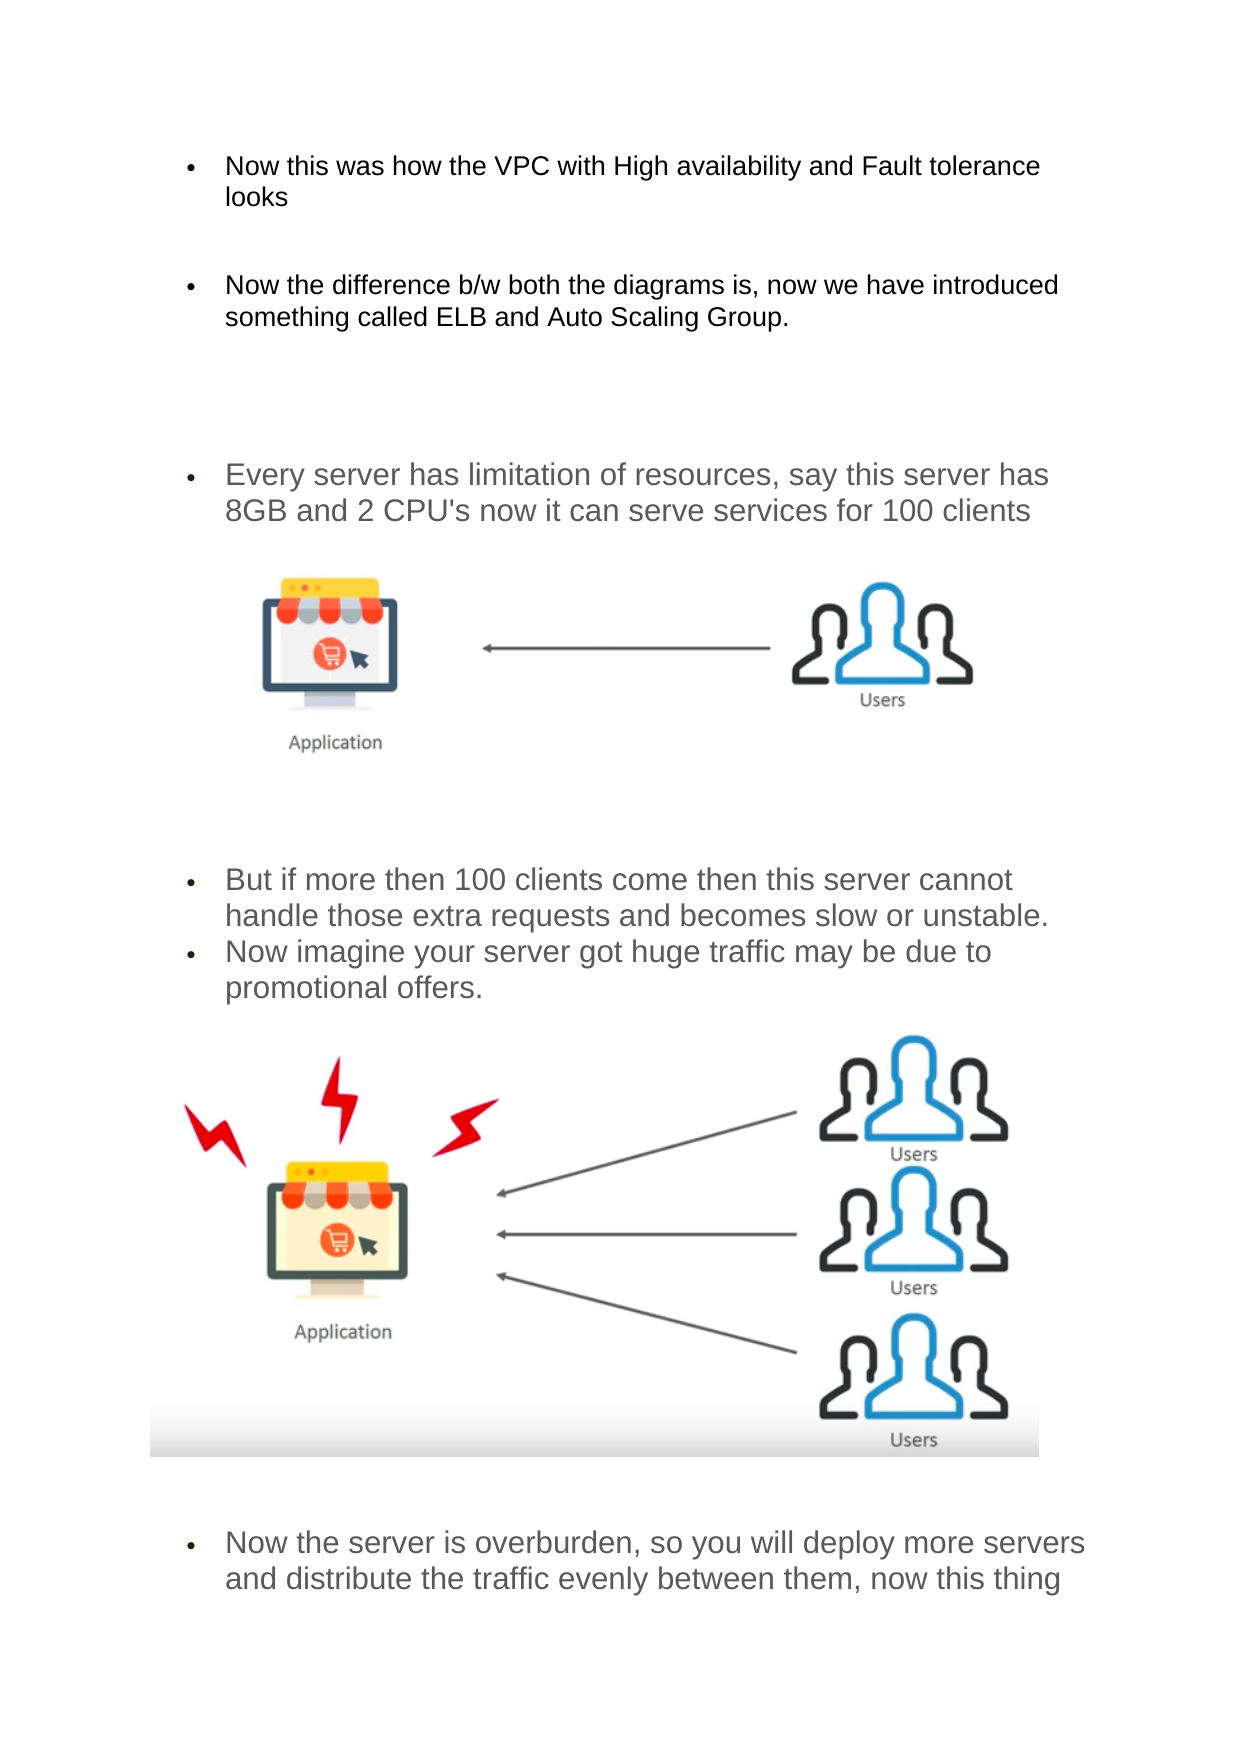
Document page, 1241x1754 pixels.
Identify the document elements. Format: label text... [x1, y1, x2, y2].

list Every server has limitation of resources, say this server has 8GB and 2 CPU's now it can serve services for 100 clients [187, 456, 1090, 528]
list Now the difference b/w both the diagrams is, now we have introduced something called ELB and Auto Scaling Group. [187, 269, 1090, 332]
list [187, 1524, 1090, 1596]
list Now imagine your server got huge traffic may be due to promotional offers. [187, 933, 1090, 1005]
picture [150, 1033, 1039, 1457]
picture [213, 528, 1028, 794]
list But if more then 100 clients come then this server cannot handle those extra requests and becomes slow or unstable. [187, 861, 1090, 933]
list Now this was how the VPC with High availability and Fault tolerance looks [187, 150, 1090, 212]
